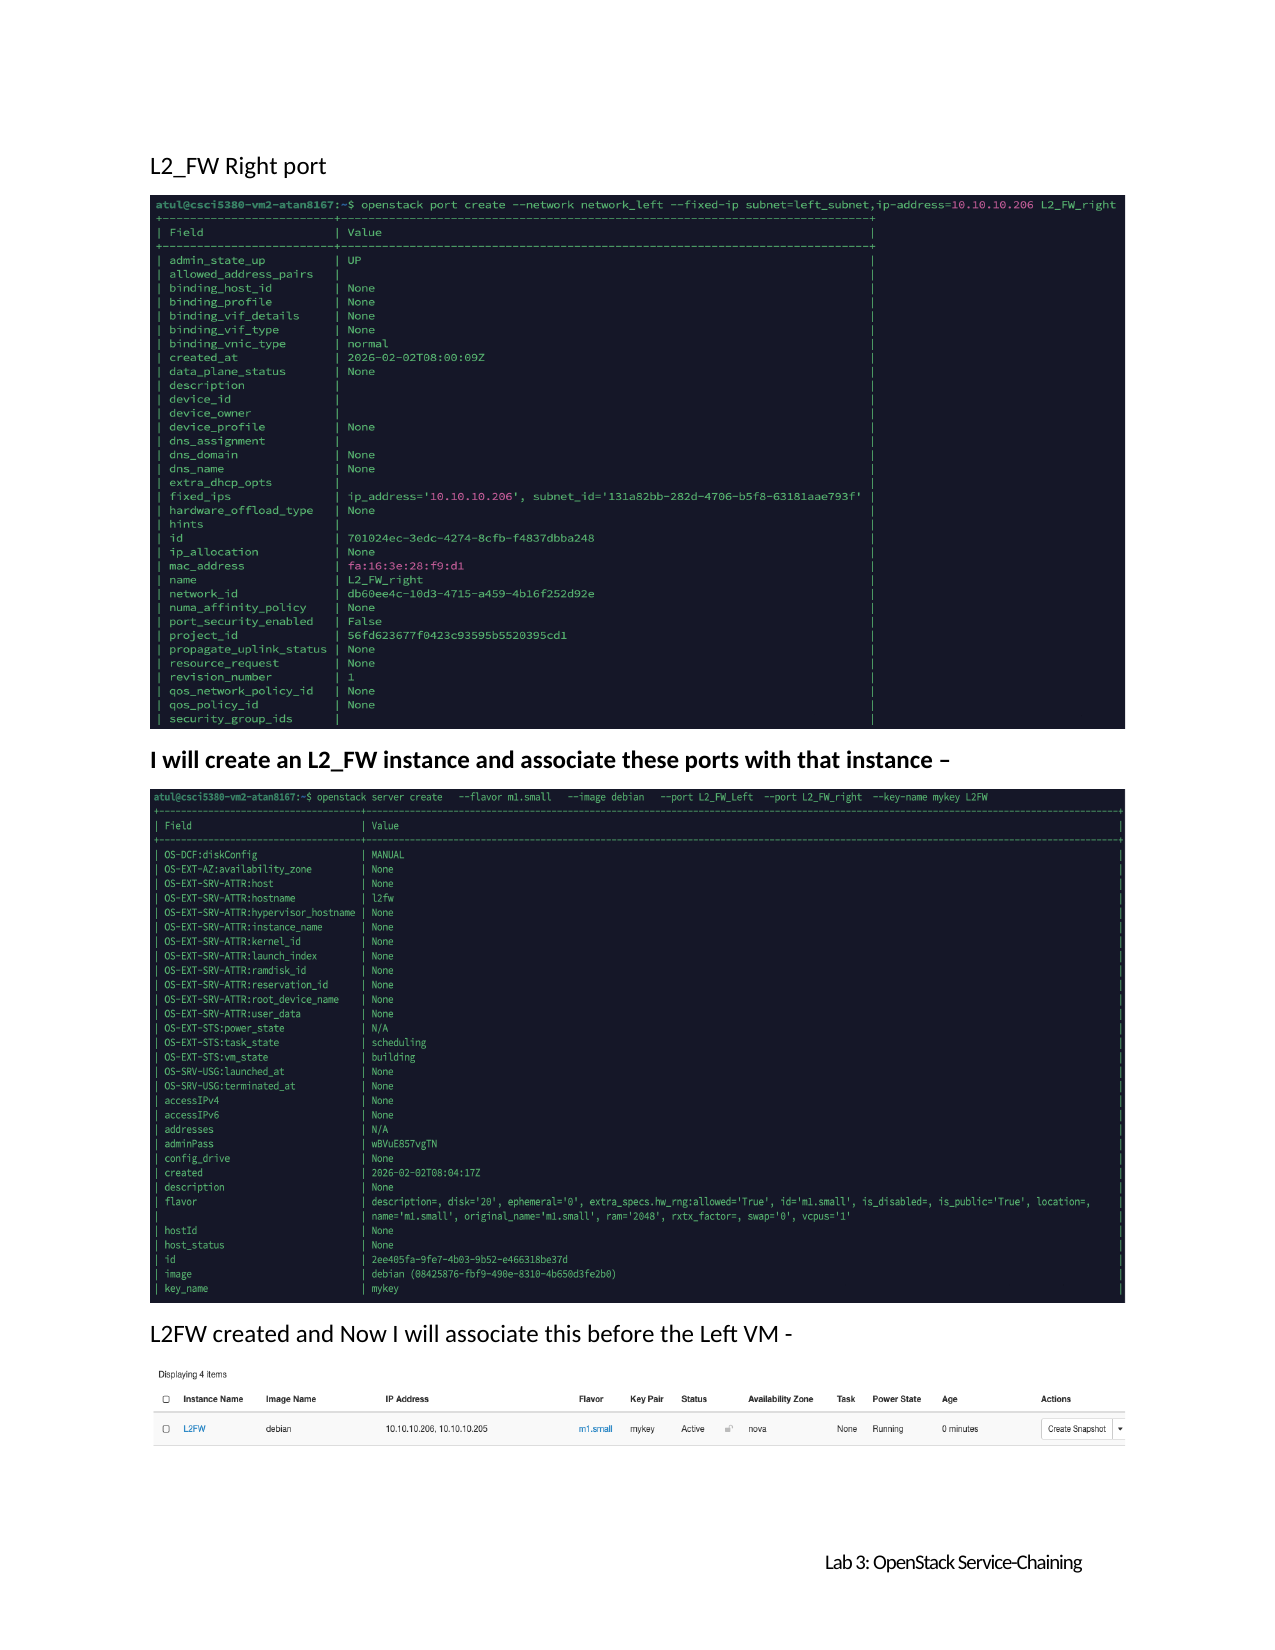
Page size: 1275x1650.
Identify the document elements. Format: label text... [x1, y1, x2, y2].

picture [150, 1363, 1125, 1447]
text I will create an L2_FW instance and associate these ports with that instance – [150, 744, 1125, 774]
text L2_FW Right port [150, 150, 1125, 181]
picture [150, 789, 1125, 1303]
picture [150, 195, 1125, 729]
text L2FW created and Now I will associate this before the Left VM - [150, 1318, 1125, 1349]
